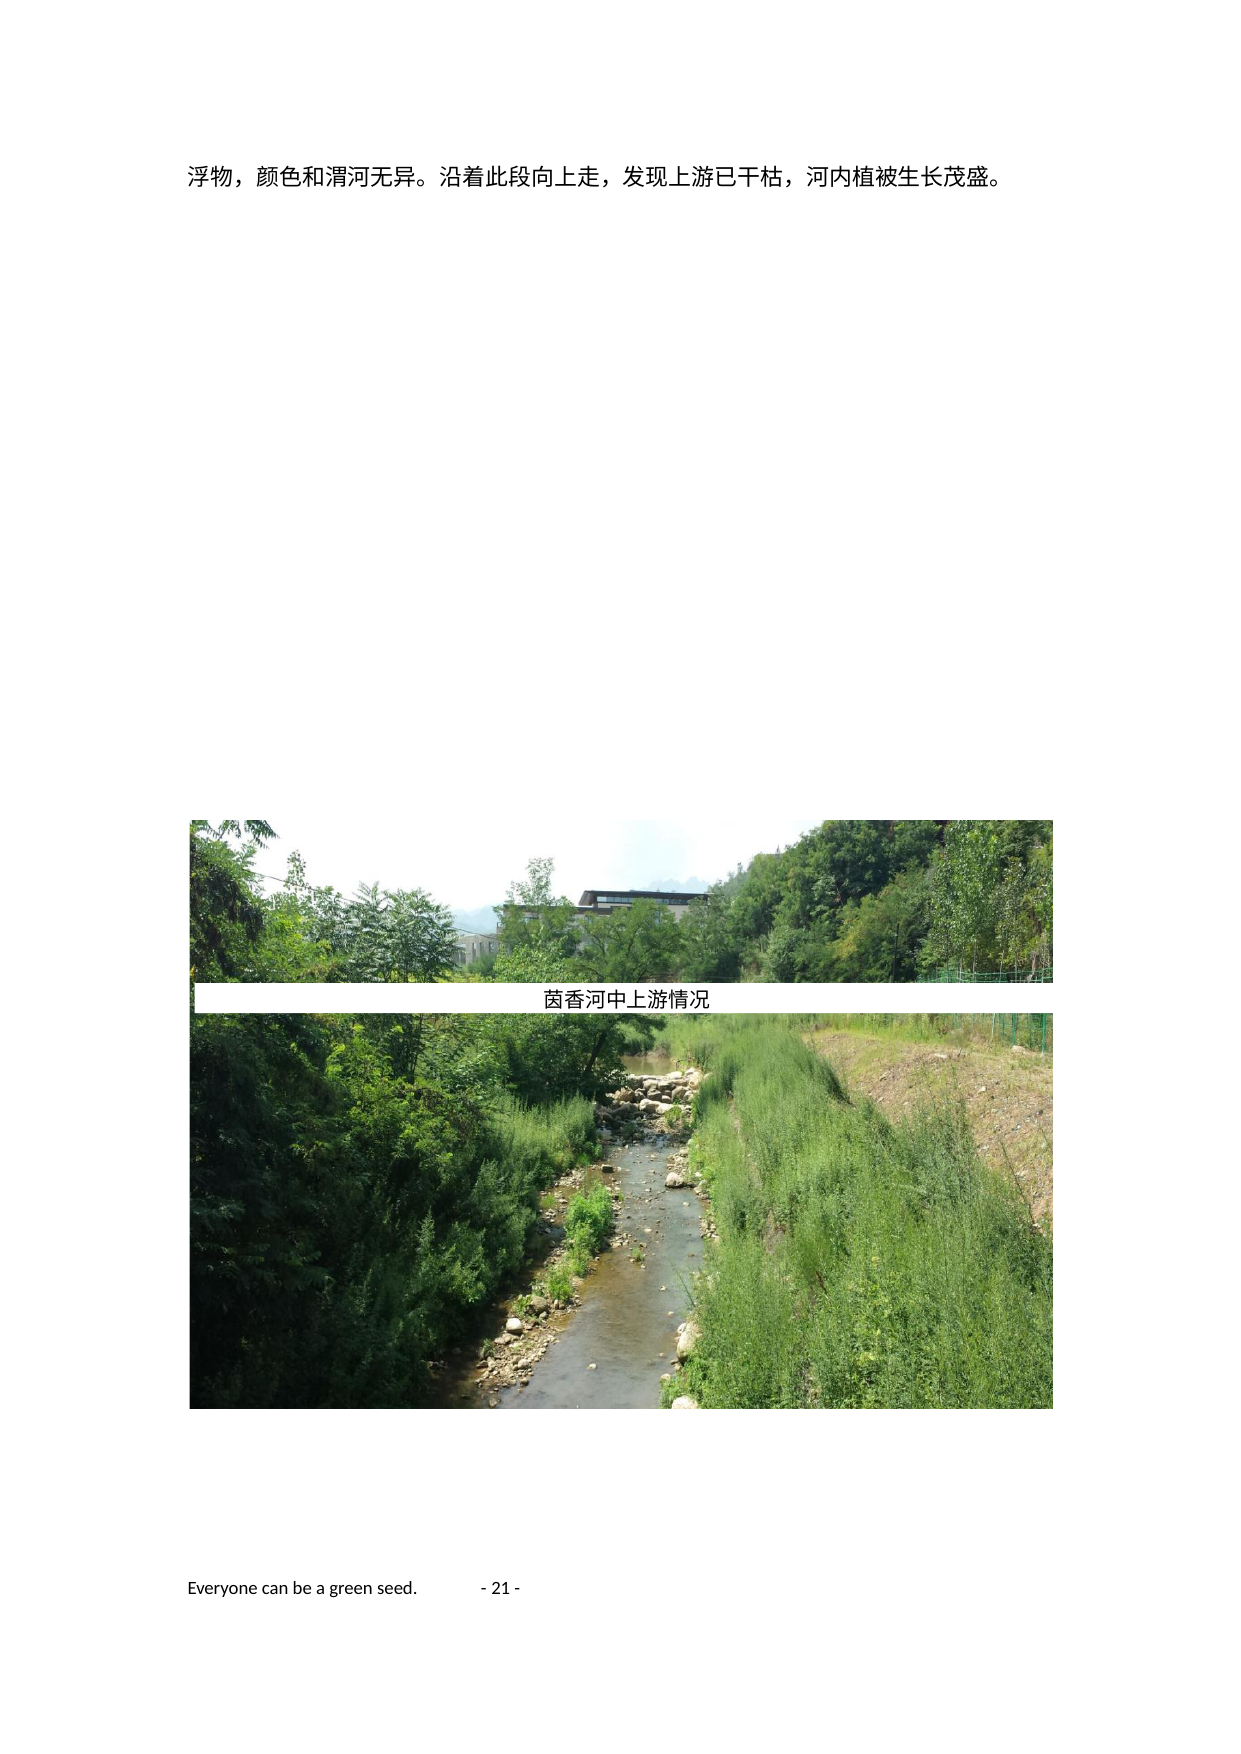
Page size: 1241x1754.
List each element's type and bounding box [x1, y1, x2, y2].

picture [189, 820, 1053, 1409]
text [187, 156, 1053, 194]
